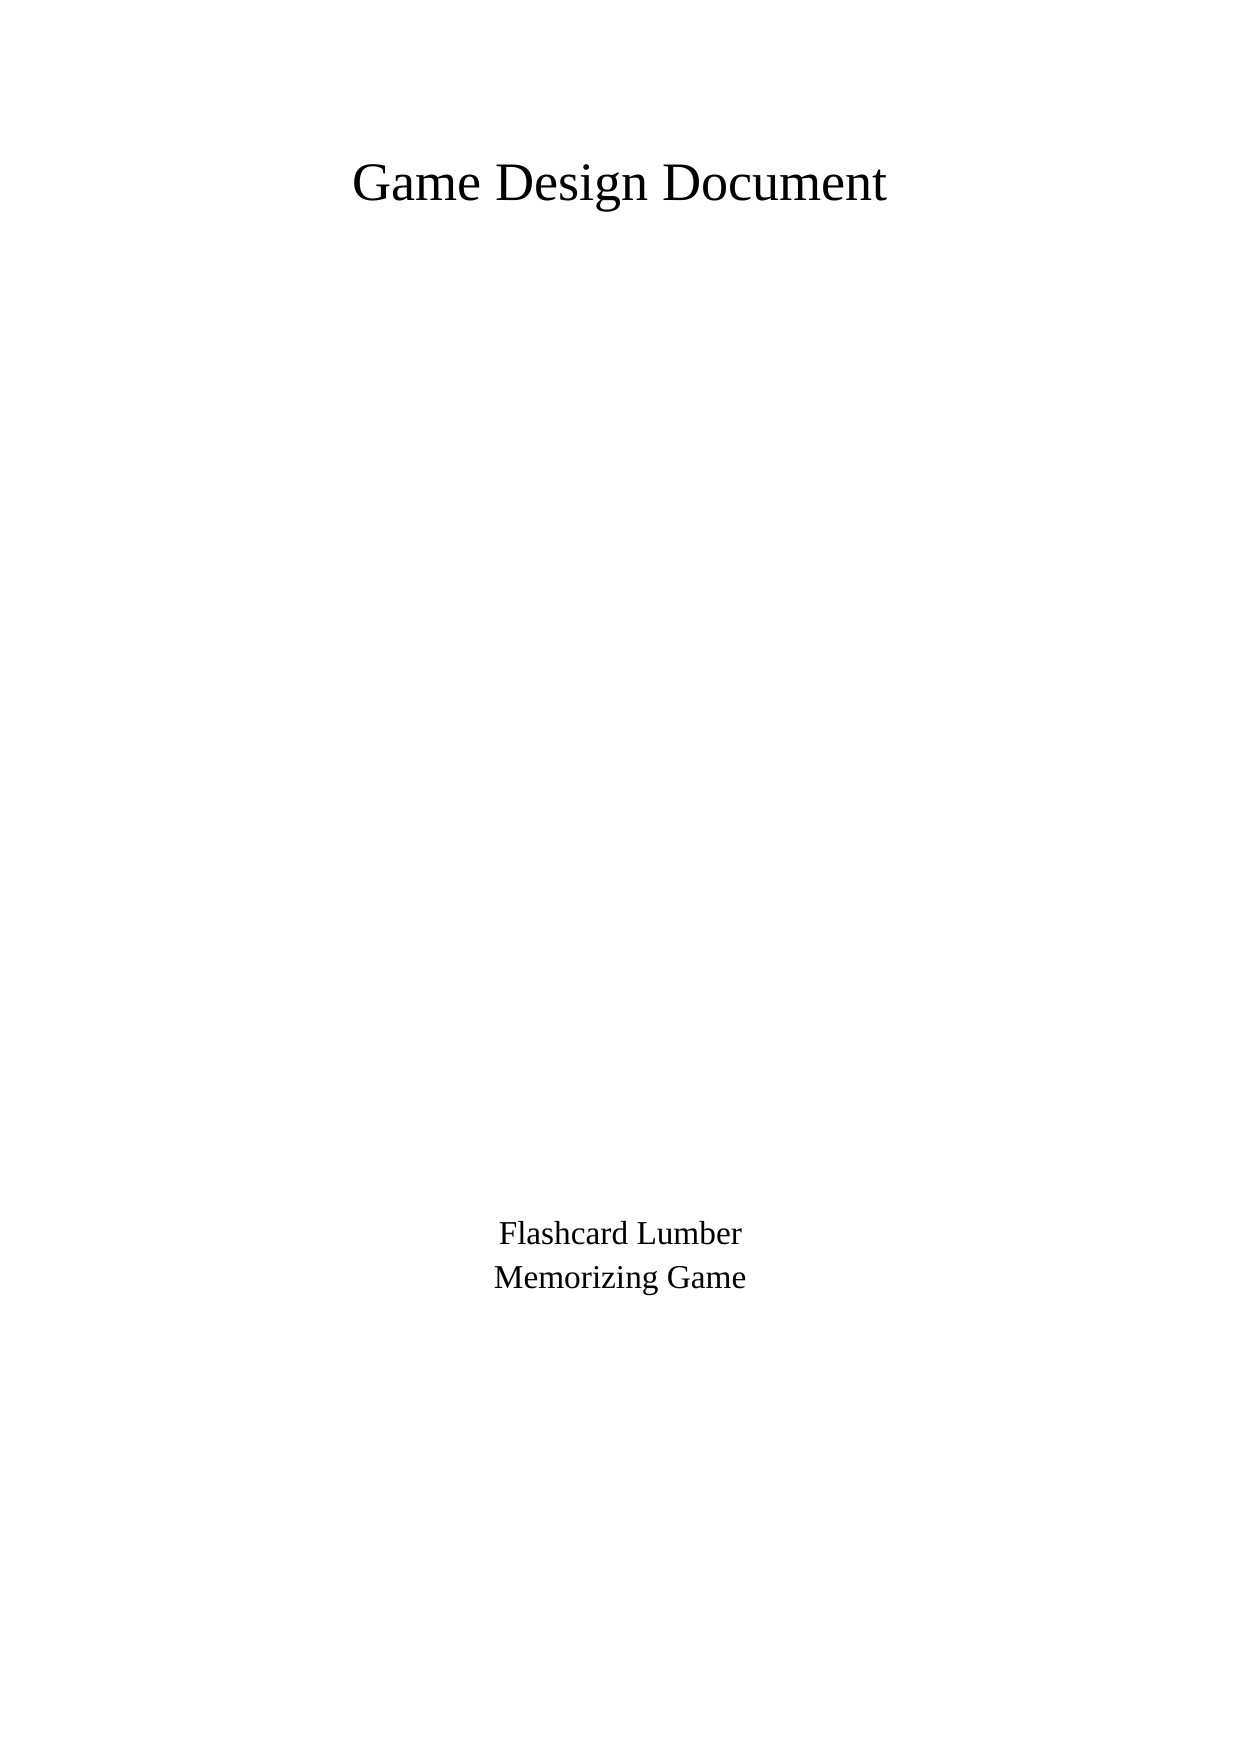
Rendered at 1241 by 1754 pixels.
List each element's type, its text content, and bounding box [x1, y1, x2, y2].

text Flashcard Lumber [150, 1213, 1090, 1251]
text Memorizing Game [150, 1257, 1090, 1296]
title Game Design Document [150, 150, 1090, 212]
